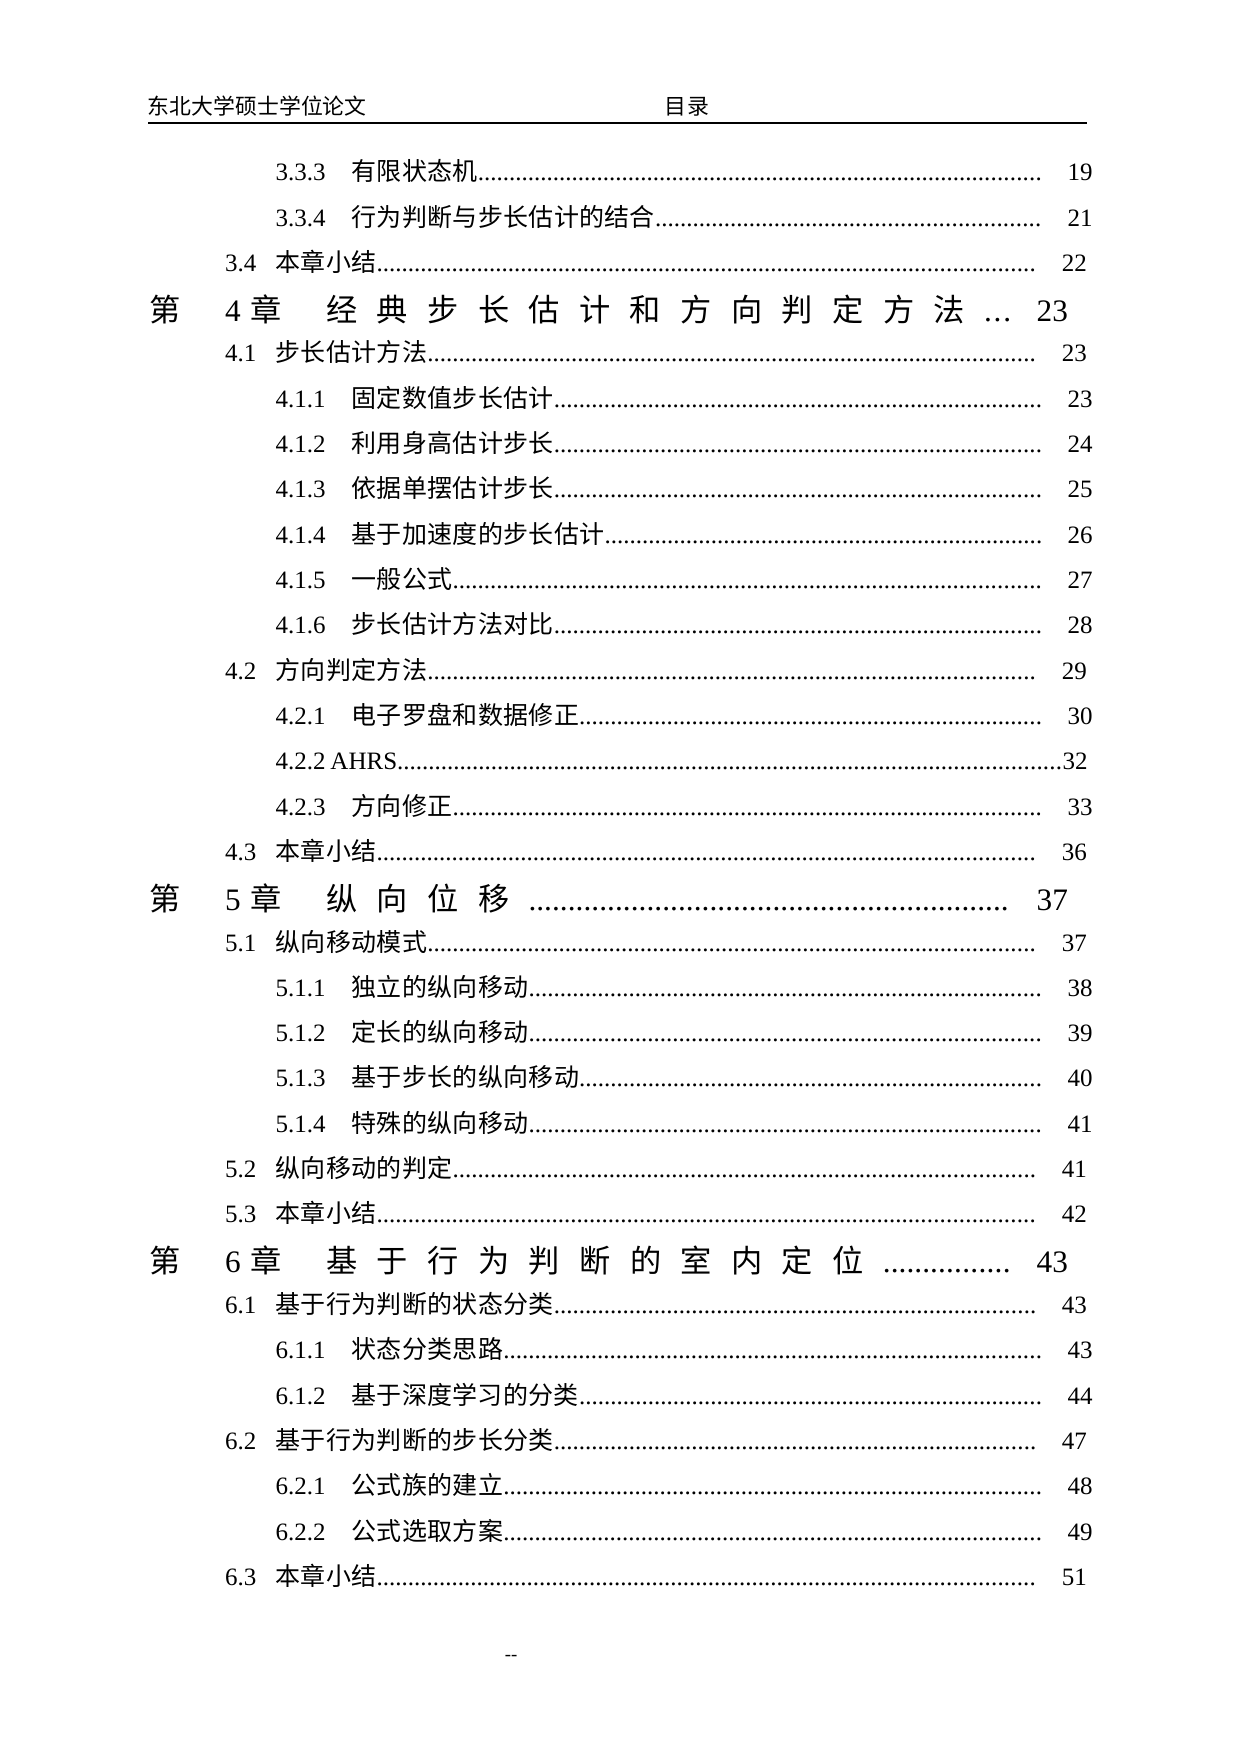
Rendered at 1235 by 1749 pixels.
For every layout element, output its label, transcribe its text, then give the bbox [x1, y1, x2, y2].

text 4.3 本章小结 36 [199, 829, 1085, 874]
text 4.2.2 AHRS 32 [250, 738, 1085, 783]
text 5.1.1 独立的纵向移动 38 [250, 965, 1085, 1010]
text 6.1 基于行为判断的状态分类 43 [199, 1282, 1085, 1327]
text 5.3 本章小结 42 [199, 1191, 1085, 1237]
text 第 6 章 基于行为判断的室内定位 43 [149, 1237, 1085, 1282]
text 6.2.1 公式族的建立 48 [250, 1463, 1085, 1508]
text 3.3.4 行为判断与步长估计的结合 21 [250, 194, 1085, 240]
text 4.2.3 方向修正 33 [250, 783, 1085, 829]
text 6.3 本章小结 51 [199, 1554, 1085, 1599]
text 5.1.4 特殊的纵向移动 41 [250, 1101, 1085, 1146]
text 5.1.2 定长的纵向移动 39 [250, 1010, 1085, 1055]
text 4.1 步长估计方法 23 [199, 330, 1085, 376]
text 4.2 方向判定方法 29 [199, 647, 1085, 693]
text 4.1.2 利用身高估计步长 24 [250, 421, 1085, 466]
text 5.1.3 基于步长的纵向移动 40 [250, 1055, 1085, 1101]
text 第 4 章 经典步长估计和方向判定方法 23 [149, 285, 1085, 330]
text 5.2 纵向移动的判定 41 [199, 1146, 1085, 1191]
text 4.1.1 固定数值步长估计 23 [250, 376, 1085, 421]
text 3.3.3 有限状态机 19 [250, 149, 1085, 194]
text 6.1.2 基于深度学习的分类 44 [250, 1372, 1085, 1418]
text 4.2.1 电子罗盘和数据修正 30 [250, 693, 1085, 738]
text 6.2 基于行为判断的步长分类 47 [199, 1418, 1085, 1463]
text 4.1.3 依据单摆估计步长 25 [250, 466, 1085, 512]
text 4.1.5 一般公式 27 [250, 557, 1085, 602]
text 3.4 本章小结 22 [199, 240, 1085, 285]
text 6.1.1 状态分类思路 43 [250, 1327, 1085, 1372]
text 5.1 纵向移动模式 37 [199, 919, 1085, 965]
text 4.1.6 步长估计方法对比 28 [250, 602, 1085, 647]
text 第 5 章 纵向位移 37 [149, 874, 1085, 919]
text 4.1.4 基于加速度的步长估计 26 [250, 512, 1085, 557]
text 6.2.2 公式选取方案 49 [250, 1508, 1085, 1554]
